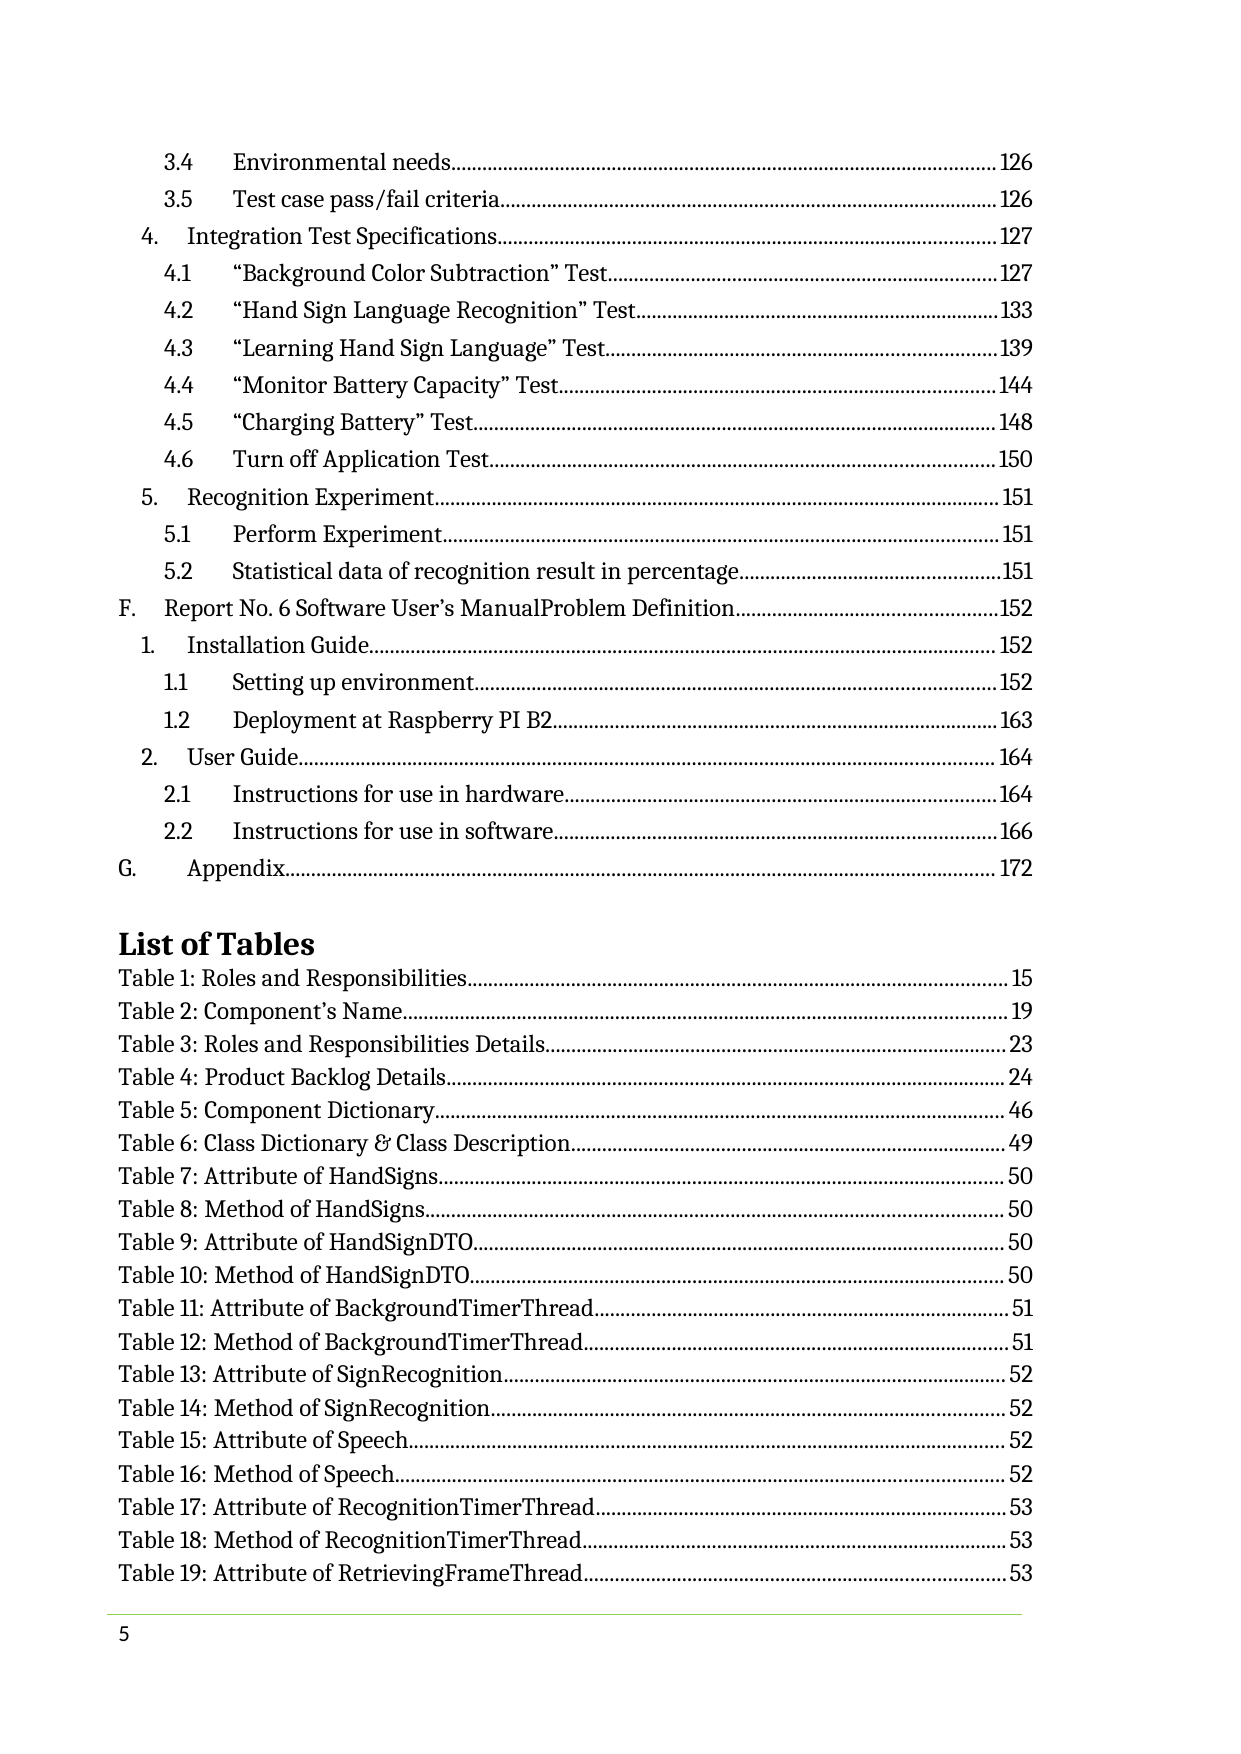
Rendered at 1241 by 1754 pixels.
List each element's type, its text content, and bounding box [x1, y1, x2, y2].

text Table 13: Attribute of SignRecognition 52 [118, 1360, 1033, 1389]
text Table 8: Method of HandSigns 50 [118, 1195, 1033, 1224]
subtitle List of Tables [118, 926, 1033, 964]
text Table 1: Roles and Responsibilities 15 [118, 964, 1033, 993]
text Table 7: Attribute of HandSigns 50 [118, 1162, 1033, 1191]
text Table 19: Attribute of RetrievingFrameThread 53 [118, 1558, 1033, 1587]
text Table 2: Component’s Name 19 [118, 997, 1033, 1026]
text Table 11: Attribute of BackgroundTimerThread 51 [118, 1294, 1033, 1323]
text Table 6: Class Dictionary & Class Description 49 [118, 1129, 1033, 1158]
text Table 5: Component Dictionary 46 [118, 1096, 1033, 1125]
text Table 17: Attribute of RecognitionTimerThread 53 [118, 1492, 1033, 1521]
text Table 14: Method of SignRecognition 52 [118, 1393, 1033, 1422]
text Table 12: Method of BackgroundTimerThread 51 [118, 1327, 1033, 1356]
text Table 16: Method of Speech 52 [118, 1459, 1033, 1488]
text Table 18: Method of RecognitionTimerThread 53 [118, 1526, 1033, 1554]
text Table 15: Attribute of Speech 52 [118, 1426, 1033, 1455]
text Table 9: Attribute of HandSignDTO 50 [118, 1228, 1033, 1257]
text Table 4: Product Backlog Details 24 [118, 1063, 1033, 1092]
text Table 10: Method of HandSignDTO 50 [118, 1261, 1033, 1290]
text Table 3: Roles and Responsibilities Details 23 [118, 1030, 1033, 1059]
